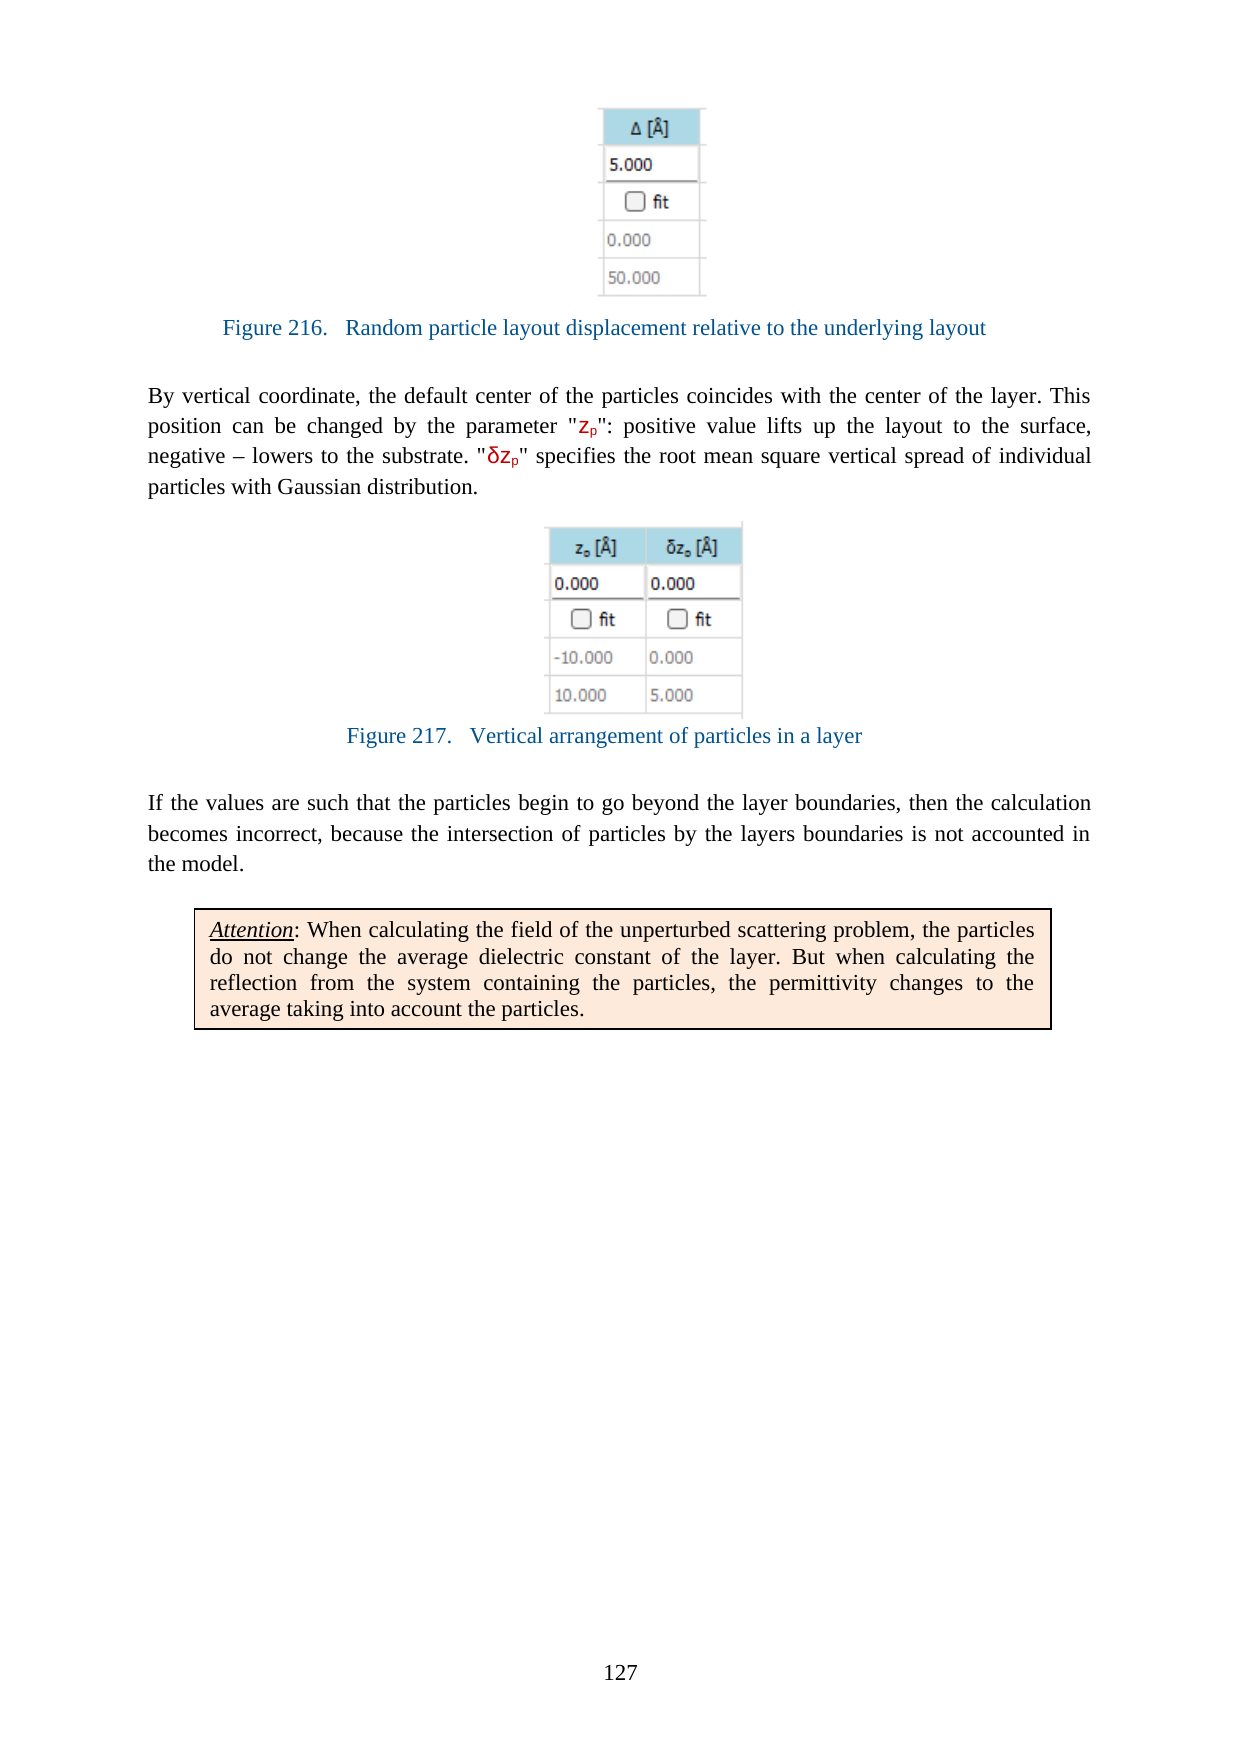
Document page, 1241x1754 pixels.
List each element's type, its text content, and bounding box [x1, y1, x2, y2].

text By vertical coordinate, the default center of the particles coincides with the center of the layer. This position can be changed by the parameter "zp": positive value lifts up the layout to the surface, negative – lowers to the substrate. "δzp" specifies the root mean square vertical spread of individual particles with Gaussian distribution. [148, 382, 1093, 499]
picture [597, 102, 707, 303]
text If the values are such that the particles begin to go beyond the layer boundaries, then the calculation becomes incorrect, because the intersection of particles by the layers boundaries is not accounted in the model. [148, 789, 1093, 876]
picture [543, 521, 748, 719]
list Vertical arrangement of particles in a layer [178, 540, 1093, 748]
list Random particle layout displacement relative to the underlying layout [178, 133, 1093, 341]
